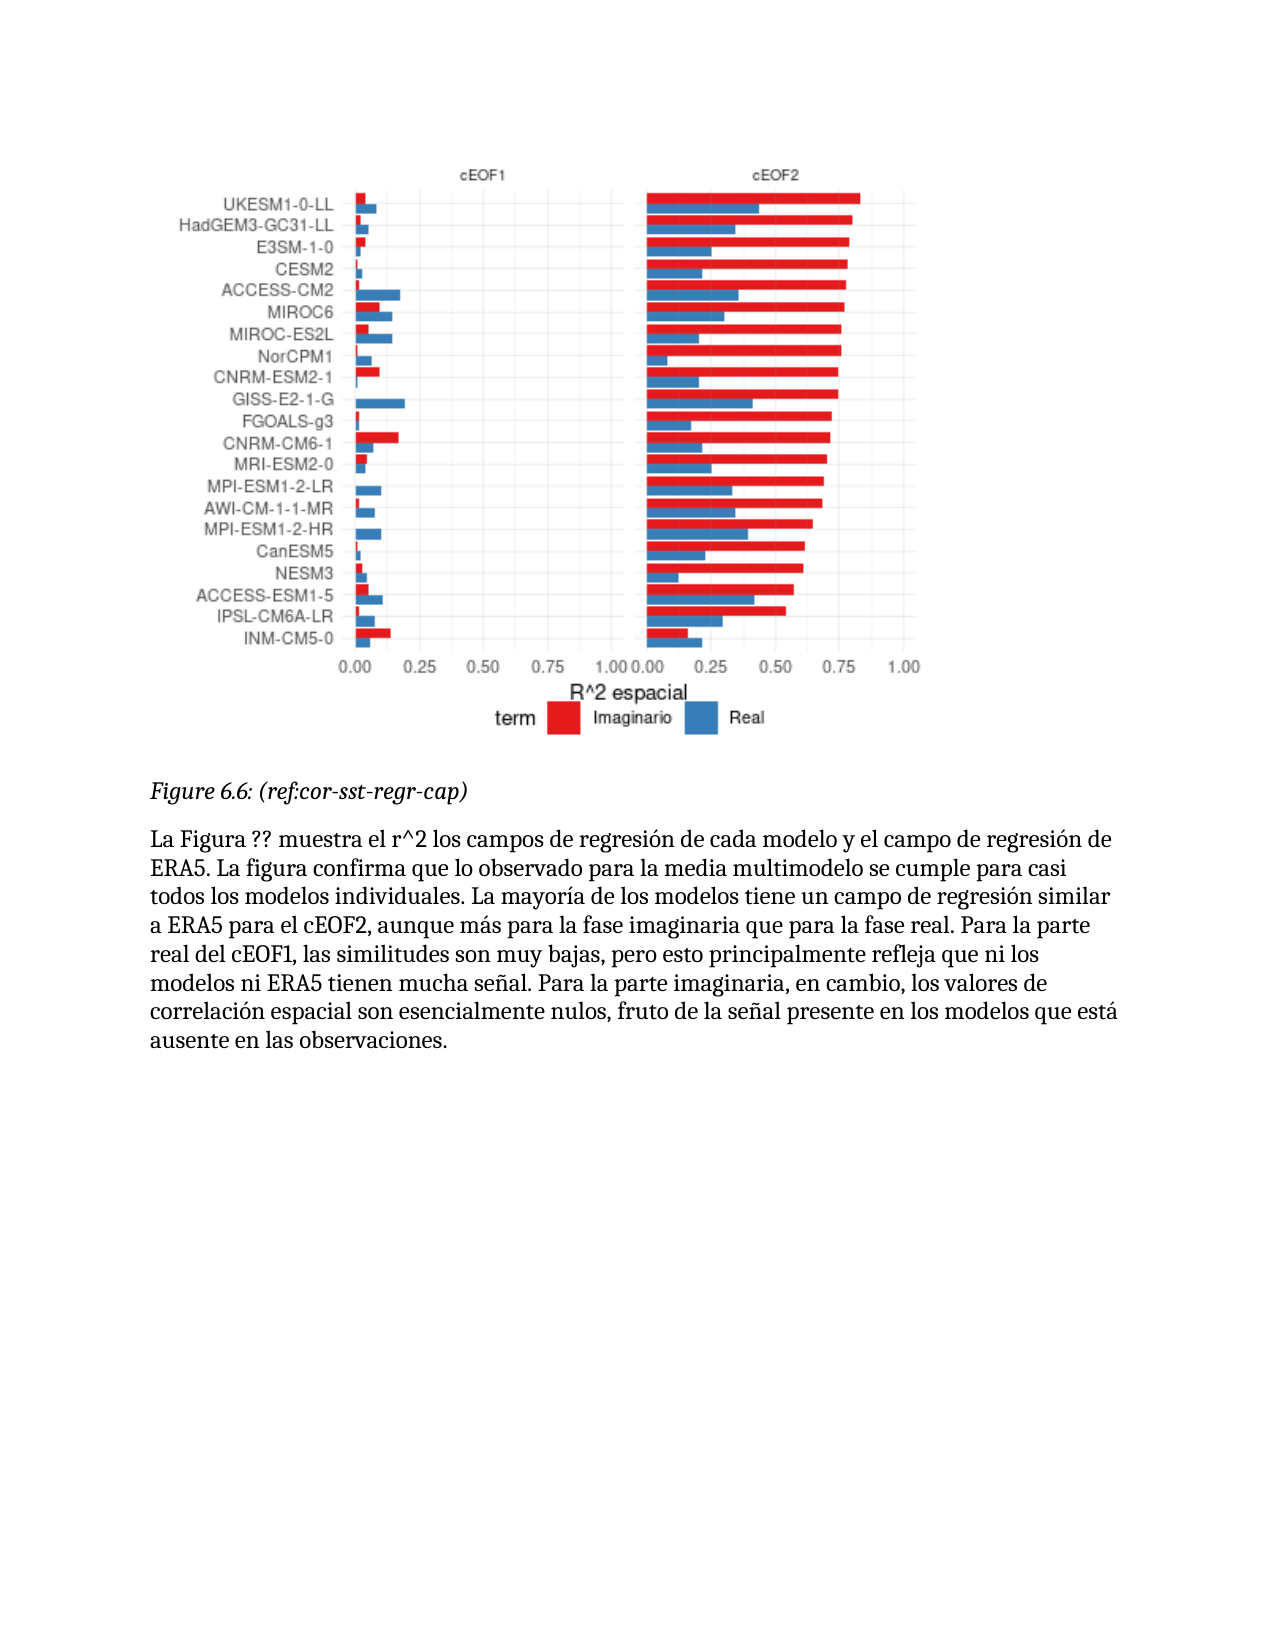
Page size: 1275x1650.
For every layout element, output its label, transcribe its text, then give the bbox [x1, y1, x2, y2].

text La Figura ?? muestra el r^2 los campos de regresión de cada modelo y el campo de regresión de ERA5. La figura confirma que lo observado para la media multimodelo se cumple para casi todos los modelos individuales. La mayoría de los modelos tiene un campo de regresión similar a ERA5 para el cEOF2, aunque más para la fase imaginaria que para la fase real. Para la parte real del cEOF1, las similitudes son muy bajas, pero esto principalmente refleja que ni los modelos ni ERA5 tienen mucha señal. Para la parte imaginaria, en cambio, los valores de correlación espacial son esencialmente nulos, fruto de la señal presente en los modelos que está ausente en las observaciones. [150, 825, 1125, 1055]
picture [168, 150, 927, 757]
text Figure 6.6: (ref:cor-sst-regr-cap) [150, 777, 1125, 806]
